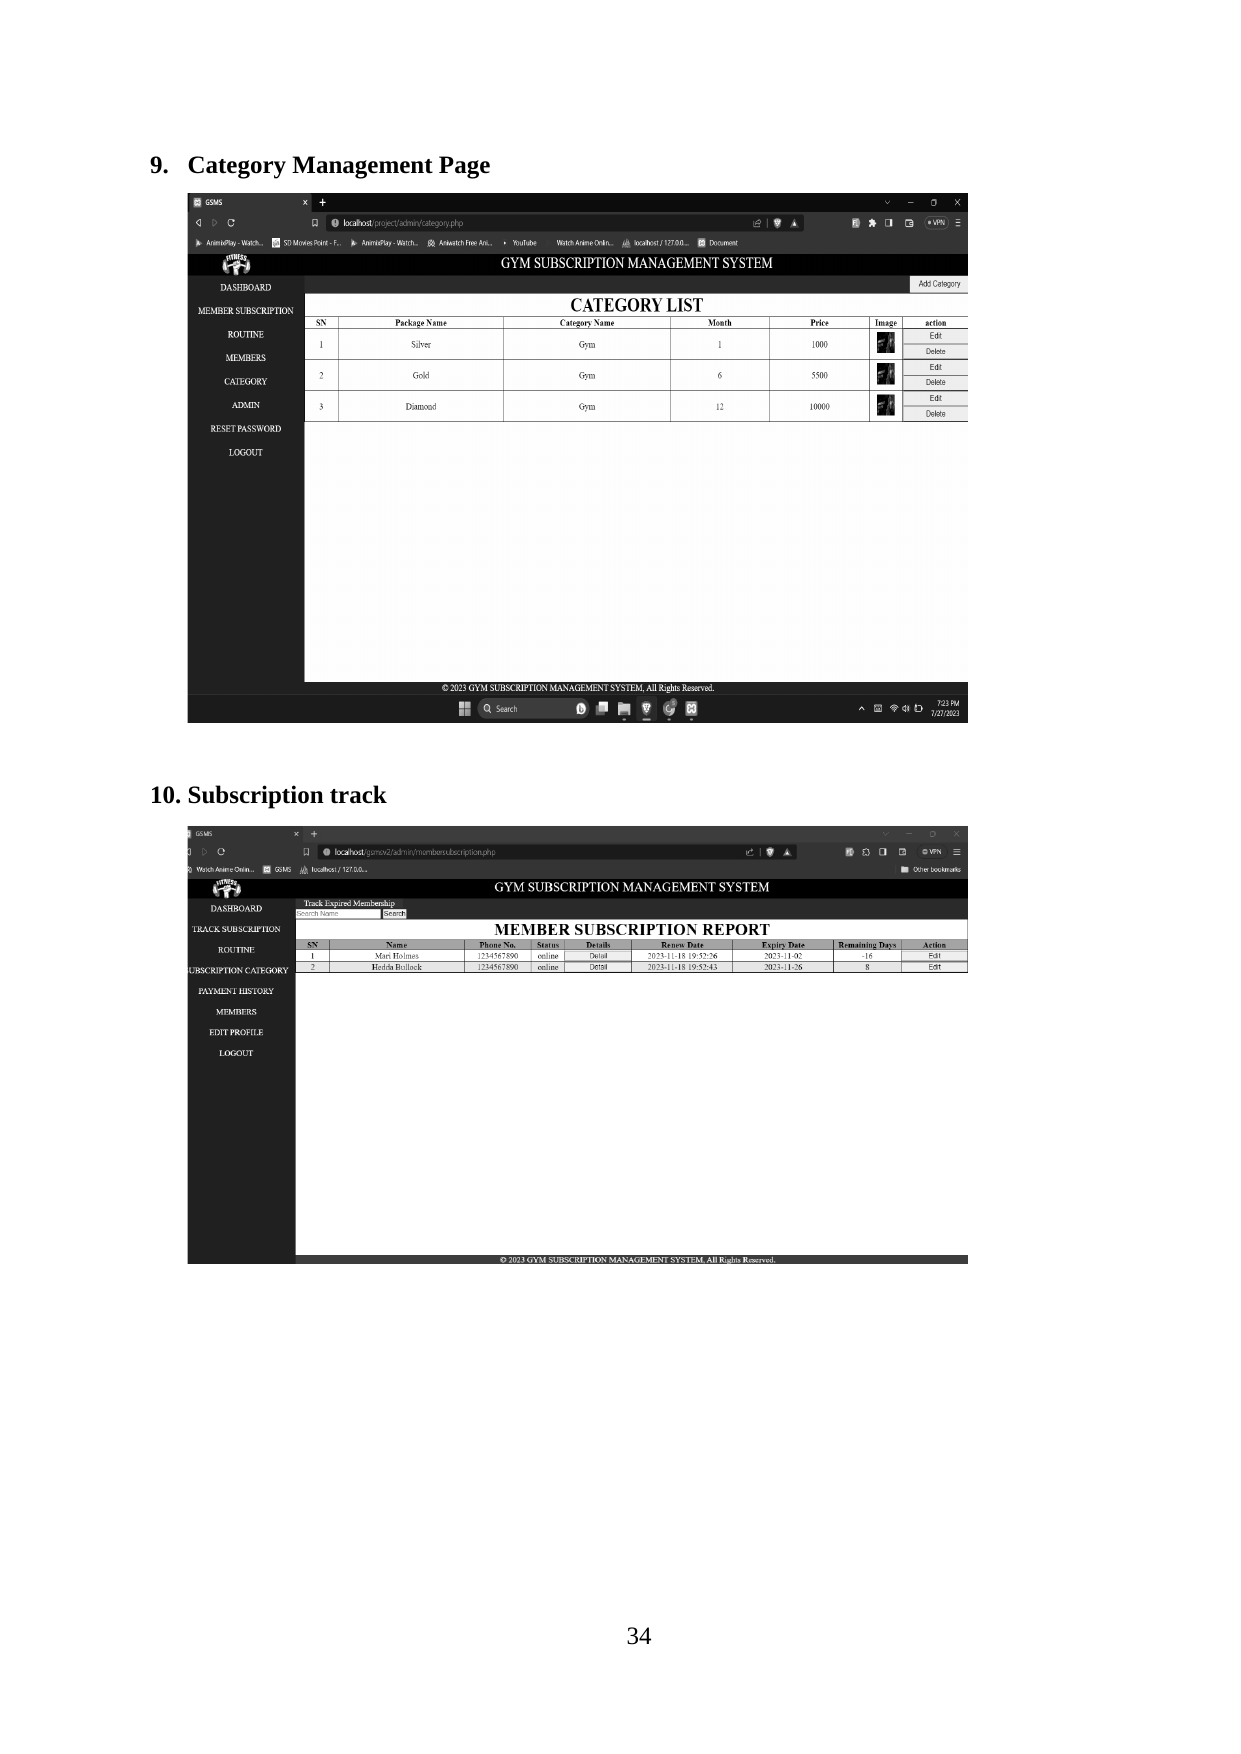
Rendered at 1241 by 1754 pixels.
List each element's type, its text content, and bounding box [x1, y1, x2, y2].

picture [187, 193, 968, 723]
list Subscription track [150, 780, 1090, 809]
list Category Management Page [150, 150, 1090, 179]
